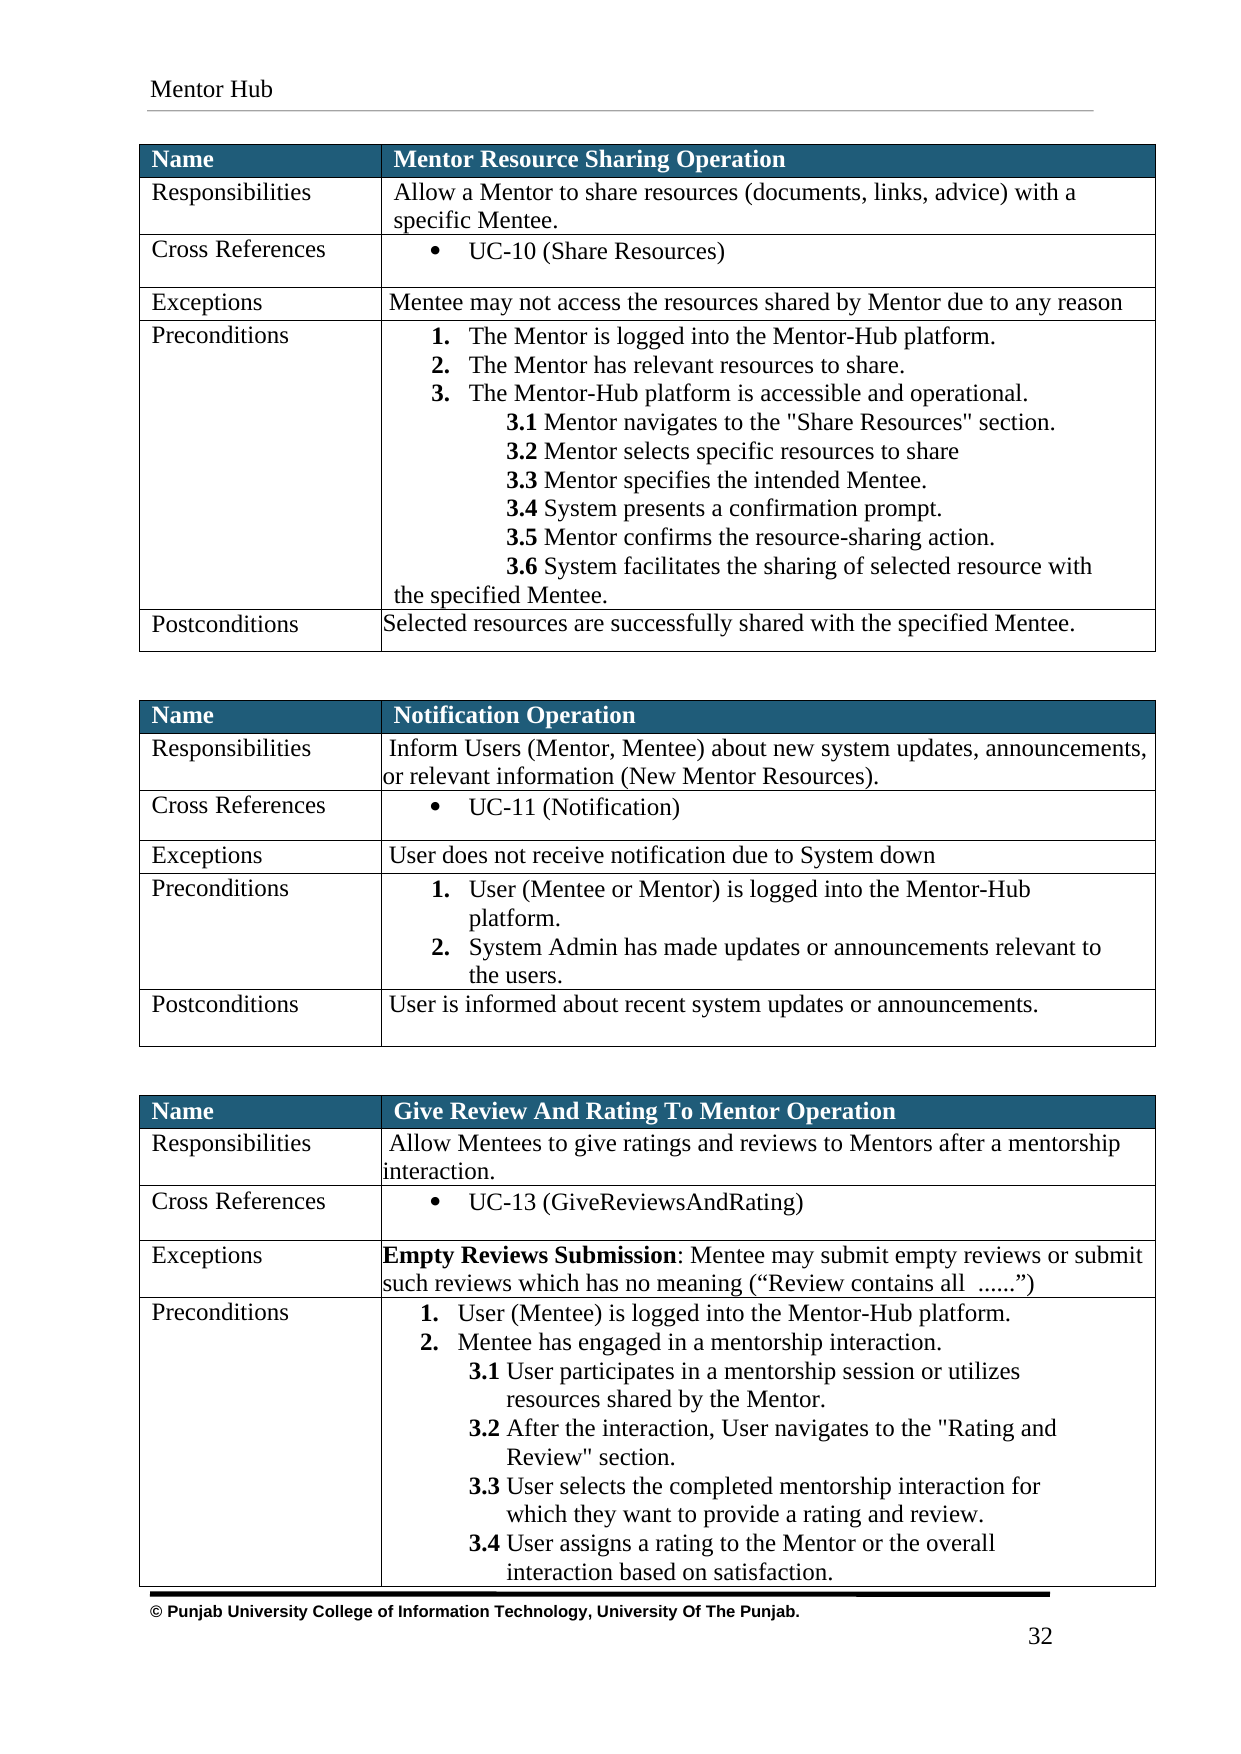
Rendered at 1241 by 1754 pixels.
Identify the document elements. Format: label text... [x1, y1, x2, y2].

table_cell Preconditions [140, 1298, 381, 1586]
table_cell Exceptions [140, 1241, 381, 1297]
table_header Mentor Resource Sharing Operation [382, 145, 1155, 177]
table_cell Empty Reviews Submission: Mentee may submit empty reviews or submit such reviews which has no meaning (“Review contains all ......”) [382, 1241, 1155, 1297]
table_cell Mentee may not access the resources shared by Mentor due to any reason [382, 288, 1155, 320]
table_cell Inform Users (Mentor, Mentee) about new system updates, announcements, or relevant information (New Mentor Resources). [382, 734, 1155, 790]
table_cell UC-13 (GiveReviewsAndRating) [382, 1186, 1155, 1240]
table_cell Preconditions [140, 874, 381, 989]
table_cell Exceptions [140, 288, 381, 320]
table_cell The Mentor is logged into the Mentor-Hub platform. The Mentor has relevant resources to share. The Mentor-Hub platform is accessible and operational. 3.1 Mentor navigates to the "Share Resources" section. 3.2 Mentor selects specific resources to share 3.3 Mentor specifies the intended Mentee. 3.4 System presents a confirmation prompt. 3.5 Mentor confirms the resource-sharing action. 3.6 System facilitates the sharing of selected resource with the specified Mentee. [382, 321, 1155, 608]
table_cell Responsibilities [140, 178, 381, 234]
table_cell Postconditions [140, 610, 381, 651]
table_cell Selected resources are successfully shared with the specified Mentee. [382, 610, 1155, 651]
table_cell Postconditions [140, 990, 381, 1046]
table_header Name [140, 1096, 381, 1128]
table_header Notification Operation [382, 701, 1155, 733]
table_cell Responsibilities [140, 734, 381, 790]
table_cell User (Mentee or Mentor) is logged into the Mentor-Hub platform. System Admin has made updates or announcements relevant to the users. [382, 874, 1155, 989]
table_cell User is informed about recent system updates or announcements. [382, 990, 1155, 1046]
table_cell User does not receive notification due to System down [382, 841, 1155, 873]
table_cell Preconditions [140, 321, 381, 608]
table_cell Exceptions [140, 841, 381, 873]
table_cell Cross References [140, 235, 381, 287]
table_cell Cross References [140, 1186, 381, 1240]
table_cell Allow Mentees to give ratings and reviews to Mentors after a mentorship interaction. [382, 1129, 1155, 1185]
table_cell UC-11 (Notification) [382, 791, 1155, 840]
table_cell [382, 1298, 1155, 1586]
table_header Name [140, 145, 381, 177]
table_cell Allow a Mentor to share resources (documents, links, advice) with a specific Mentee. [382, 178, 1155, 234]
table_cell UC-10 (Share Resources) [382, 235, 1155, 287]
table_header Give Review And Rating To Mentor Operation [382, 1096, 1155, 1128]
table_cell Cross References [140, 791, 381, 840]
table_header Name [140, 701, 381, 733]
table_cell Responsibilities [140, 1129, 381, 1185]
